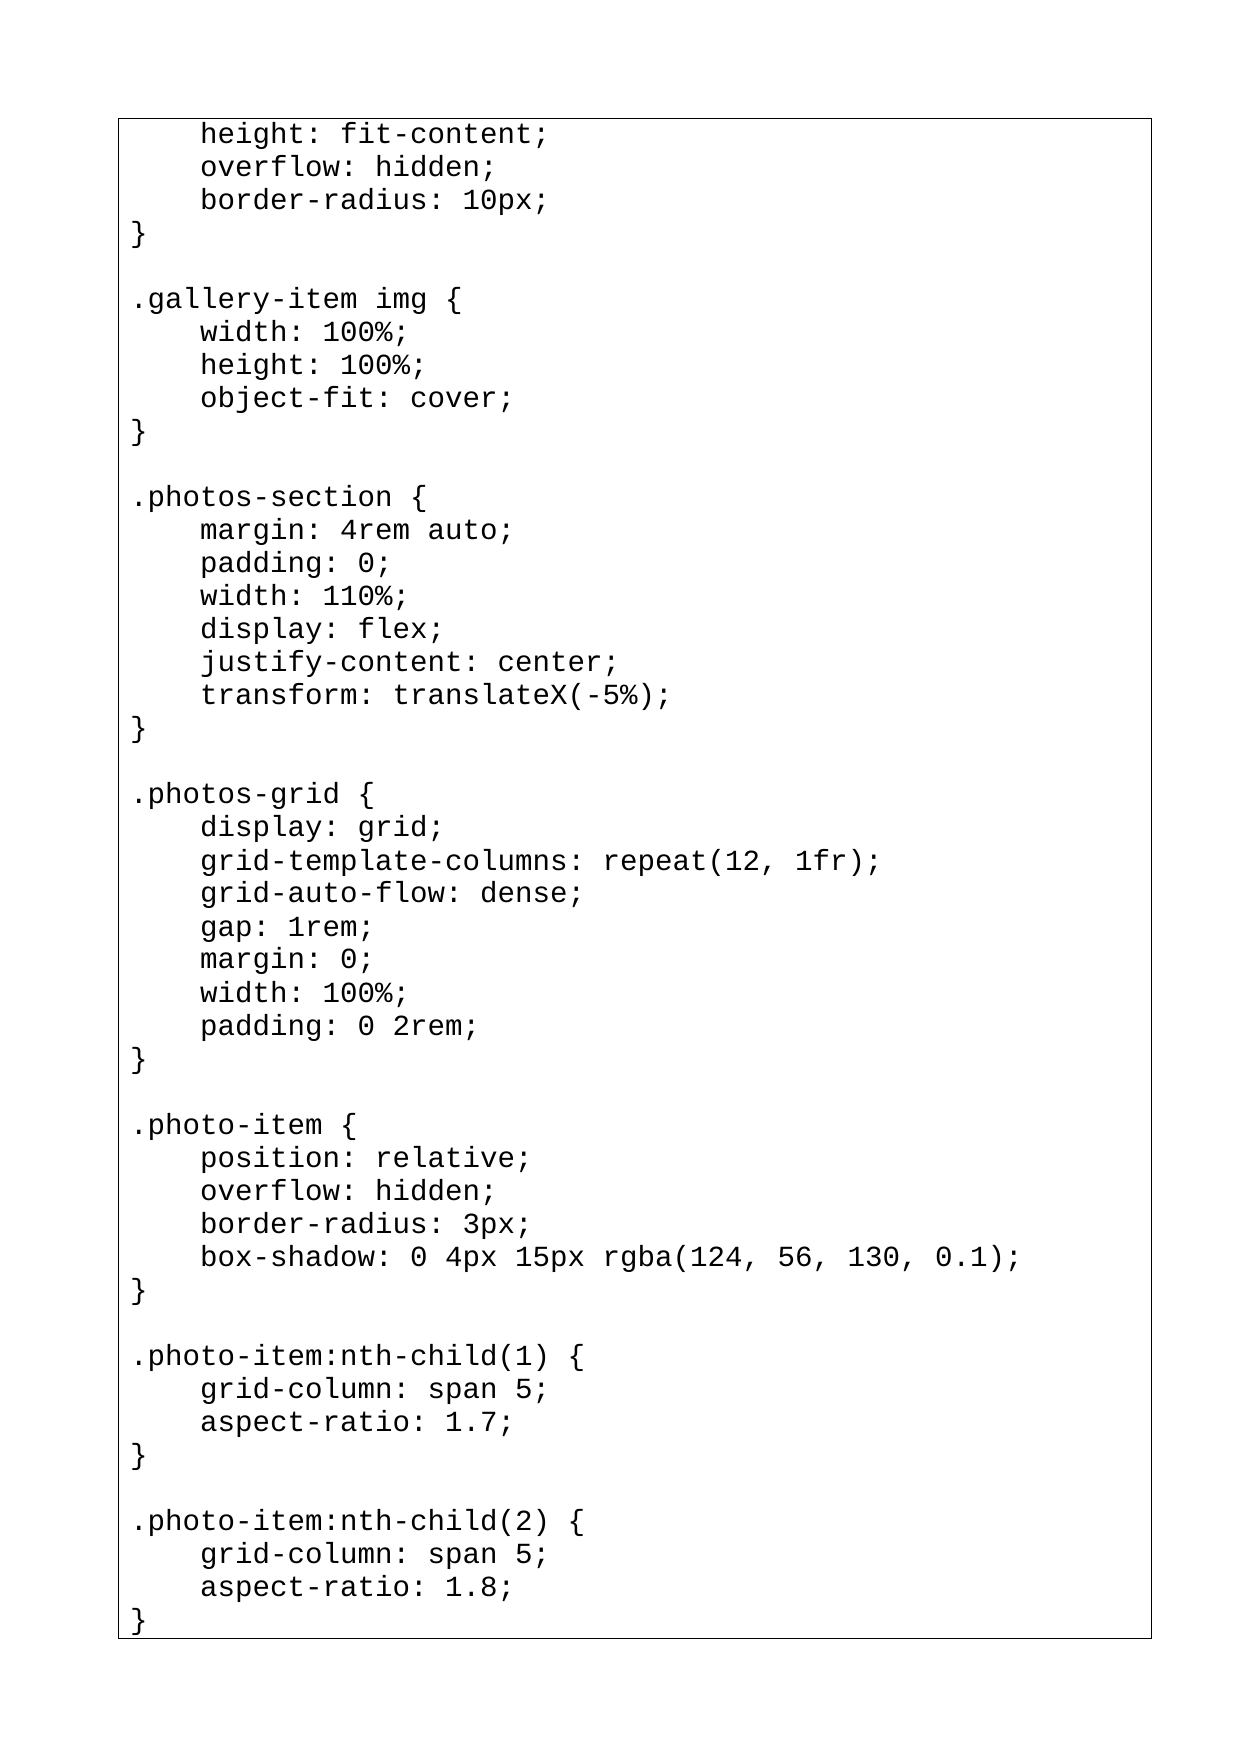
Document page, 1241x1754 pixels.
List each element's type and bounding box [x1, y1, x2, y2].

table_header [119, 119, 1151, 1638]
